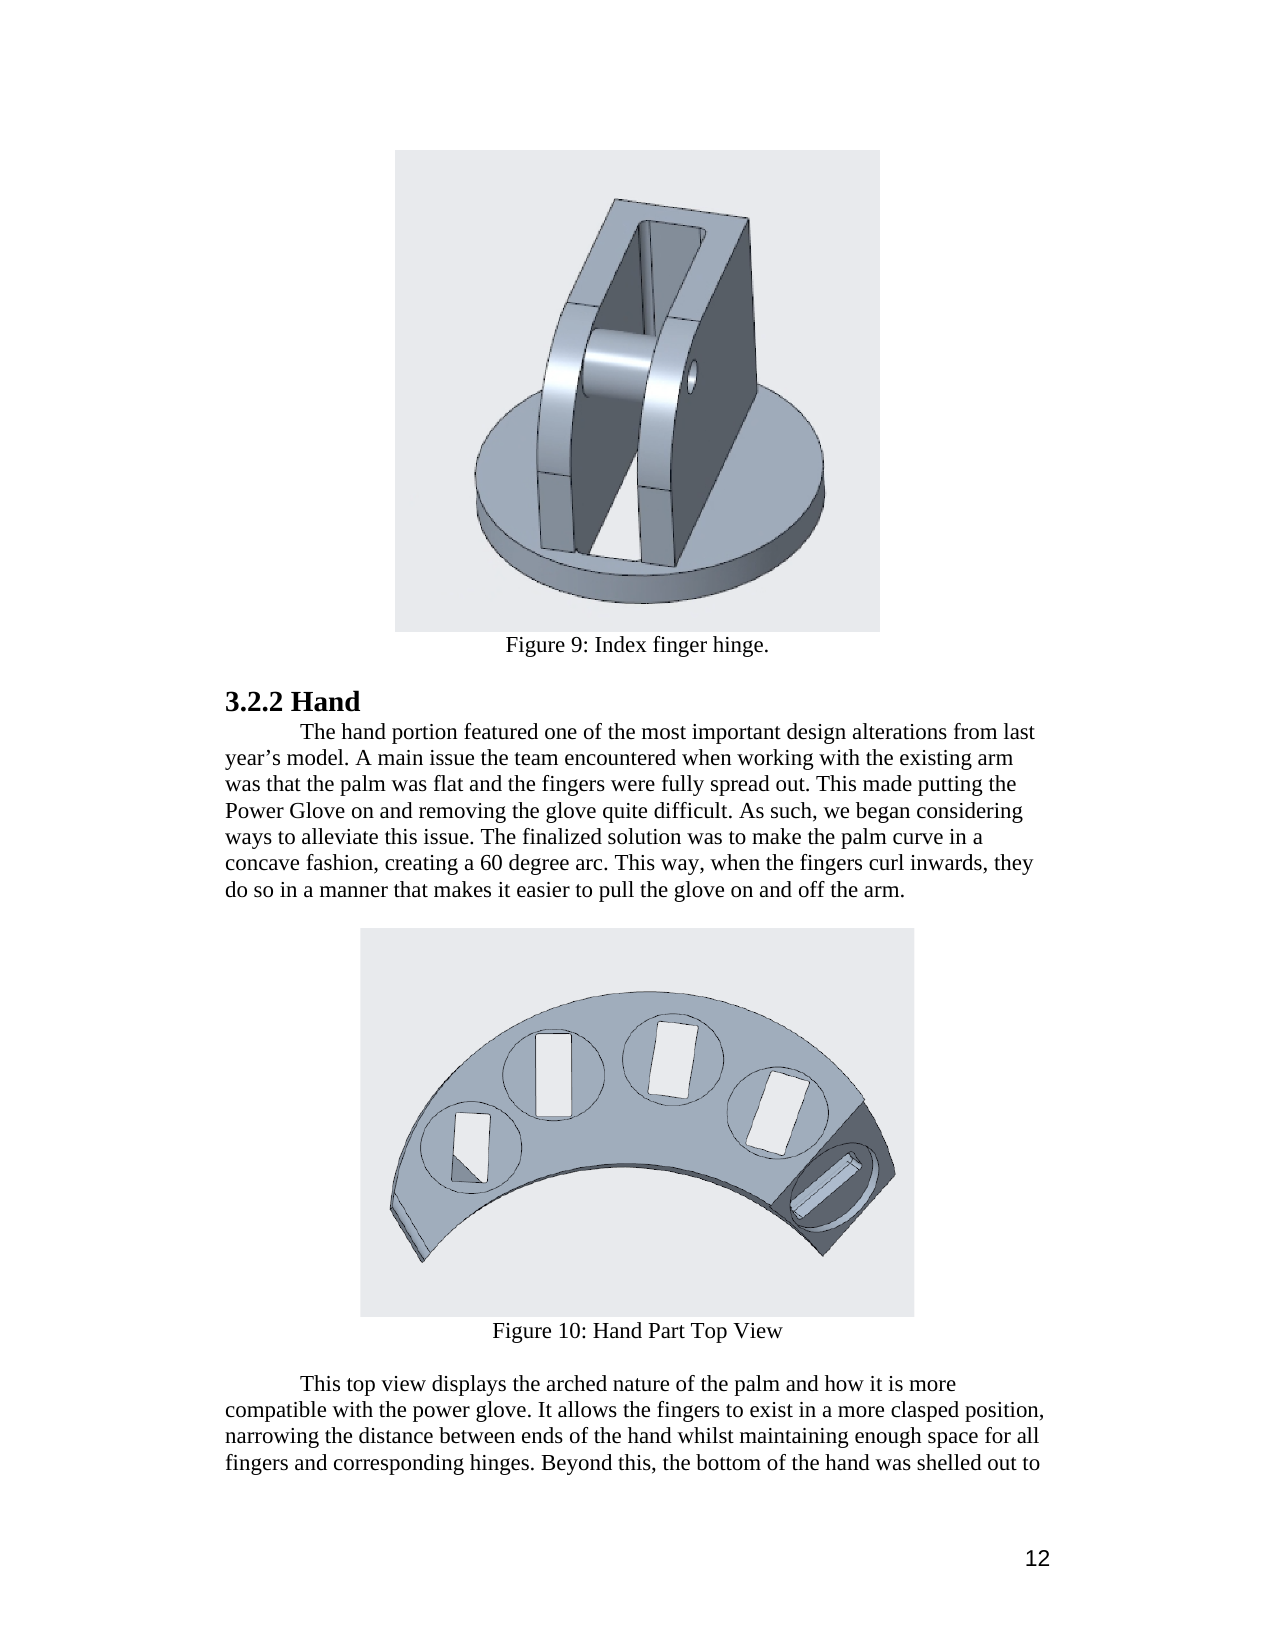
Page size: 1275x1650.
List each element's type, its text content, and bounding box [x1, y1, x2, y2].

text The hand portion featured one of the most important design alterations from last year’s model. A main issue the team encountered when working with the existing arm was that the palm was flat and the fingers were fully spread out. This made putting the Power Glove on and removing the glove quite difficult. As such, we began considering ways to alleviate this issue. The finalized solution was to make the palm curve in a concave fashion, creating a 60 degree arc. This way, when the fingers curl inwards, they do so in a manner that makes it easier to pull the glove on and off the arm. [225, 718, 1050, 902]
text Figure 9: Index finger hinge. [225, 631, 1050, 658]
picture [360, 928, 915, 1317]
text 3.2.2 Hand [225, 684, 1050, 718]
text Figure 10: Hand Part Top View [225, 1317, 1050, 1343]
picture [395, 150, 880, 632]
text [225, 1370, 1050, 1475]
